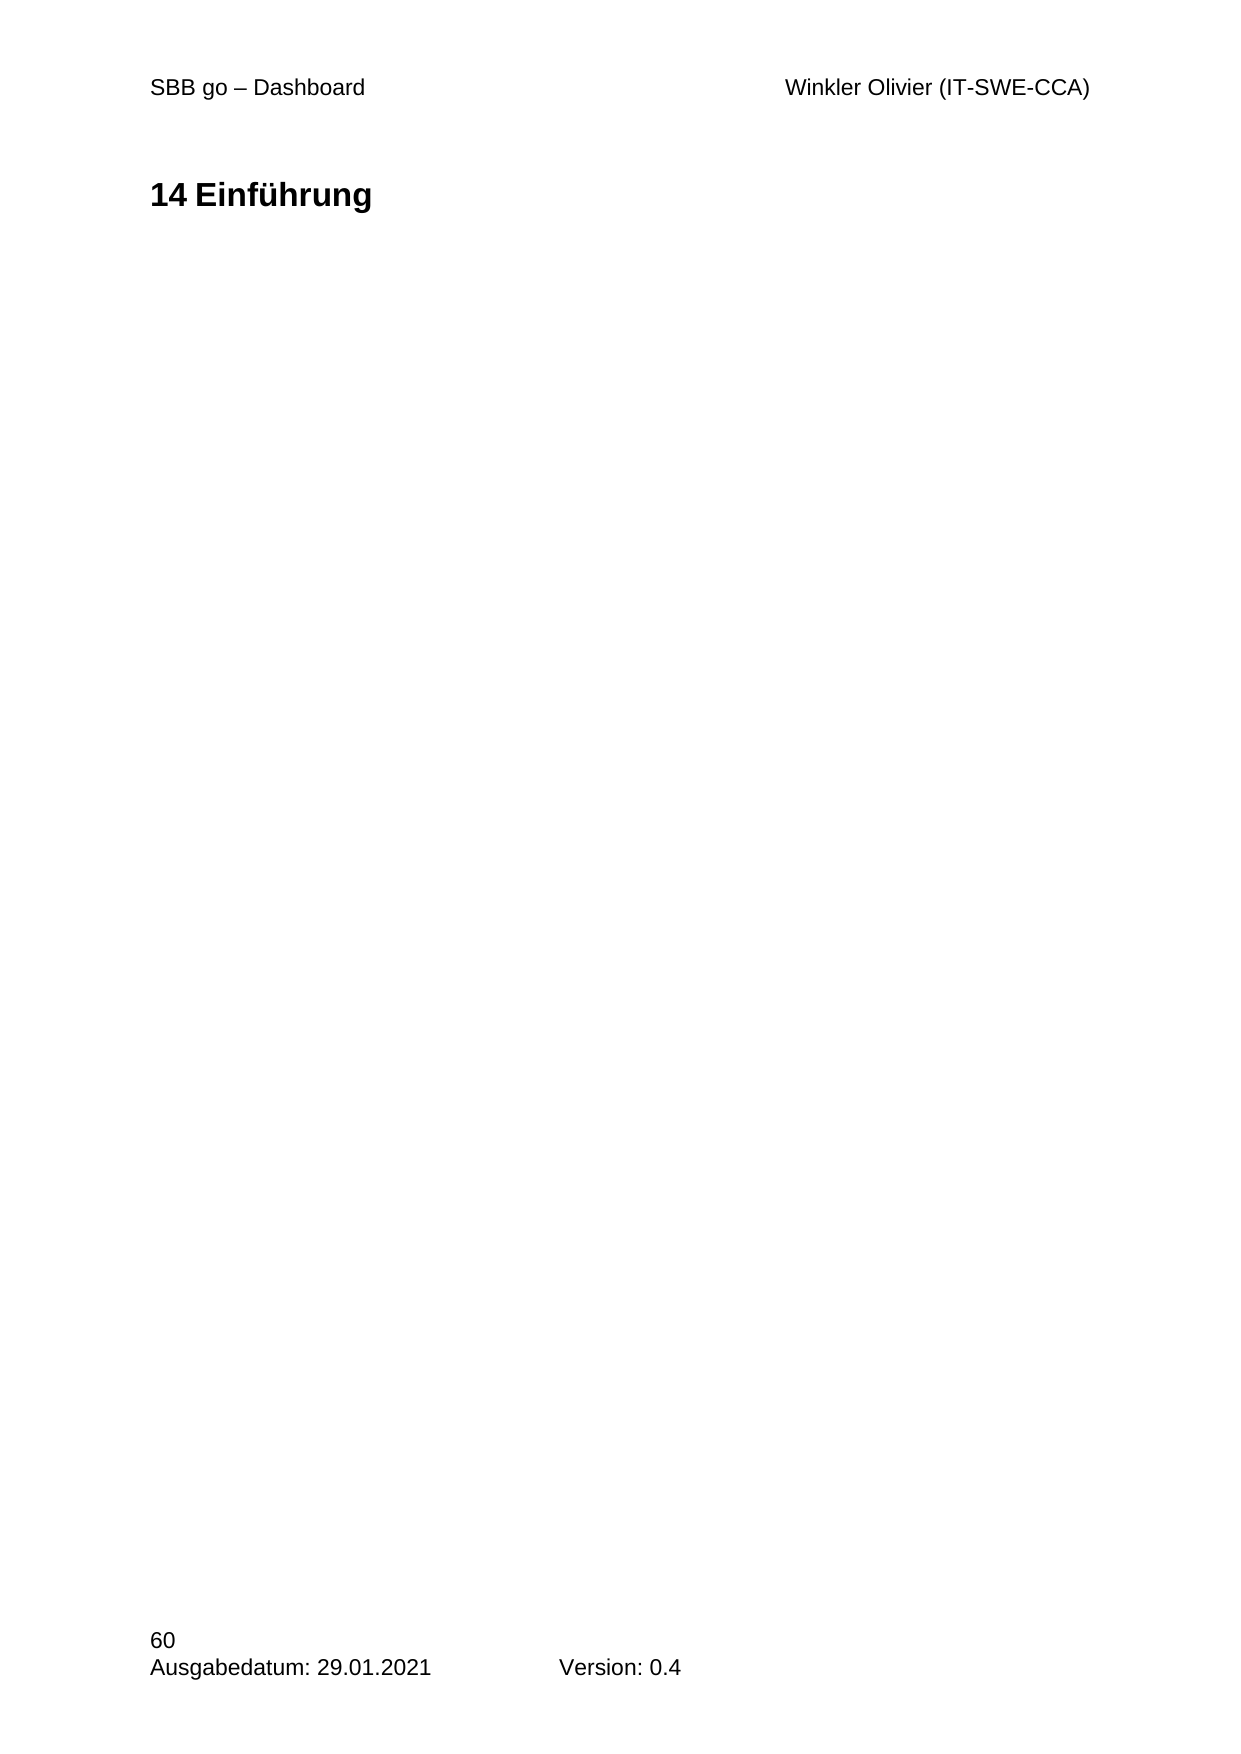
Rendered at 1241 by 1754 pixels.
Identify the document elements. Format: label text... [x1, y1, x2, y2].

subtitle Einführung [150, 175, 1090, 213]
